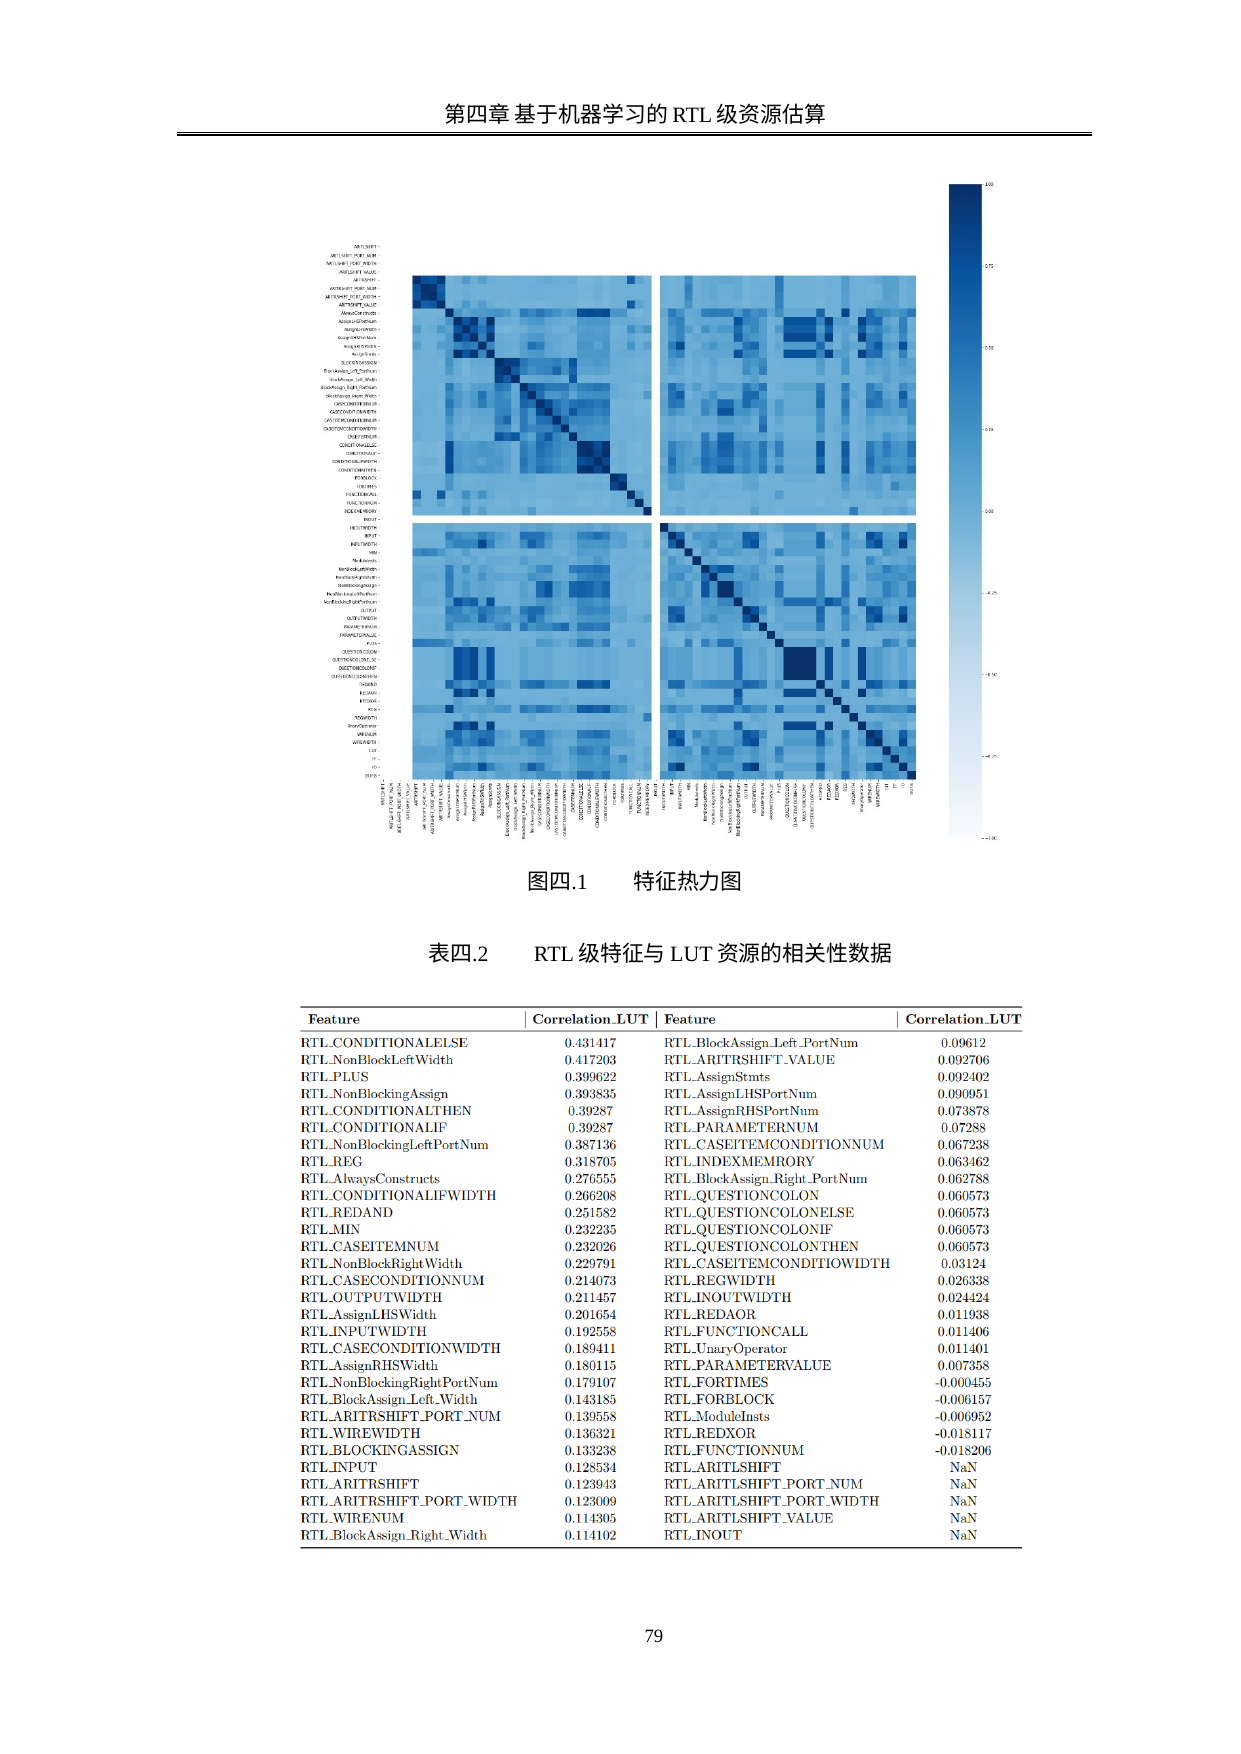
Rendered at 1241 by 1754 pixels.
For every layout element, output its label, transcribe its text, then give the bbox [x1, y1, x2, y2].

text 特征热力图 [177, 864, 1092, 896]
picture [283, 996, 1037, 1563]
text RTL级特征与LUT资源的相关性数据 [177, 936, 1092, 968]
picture [303, 177, 1016, 852]
